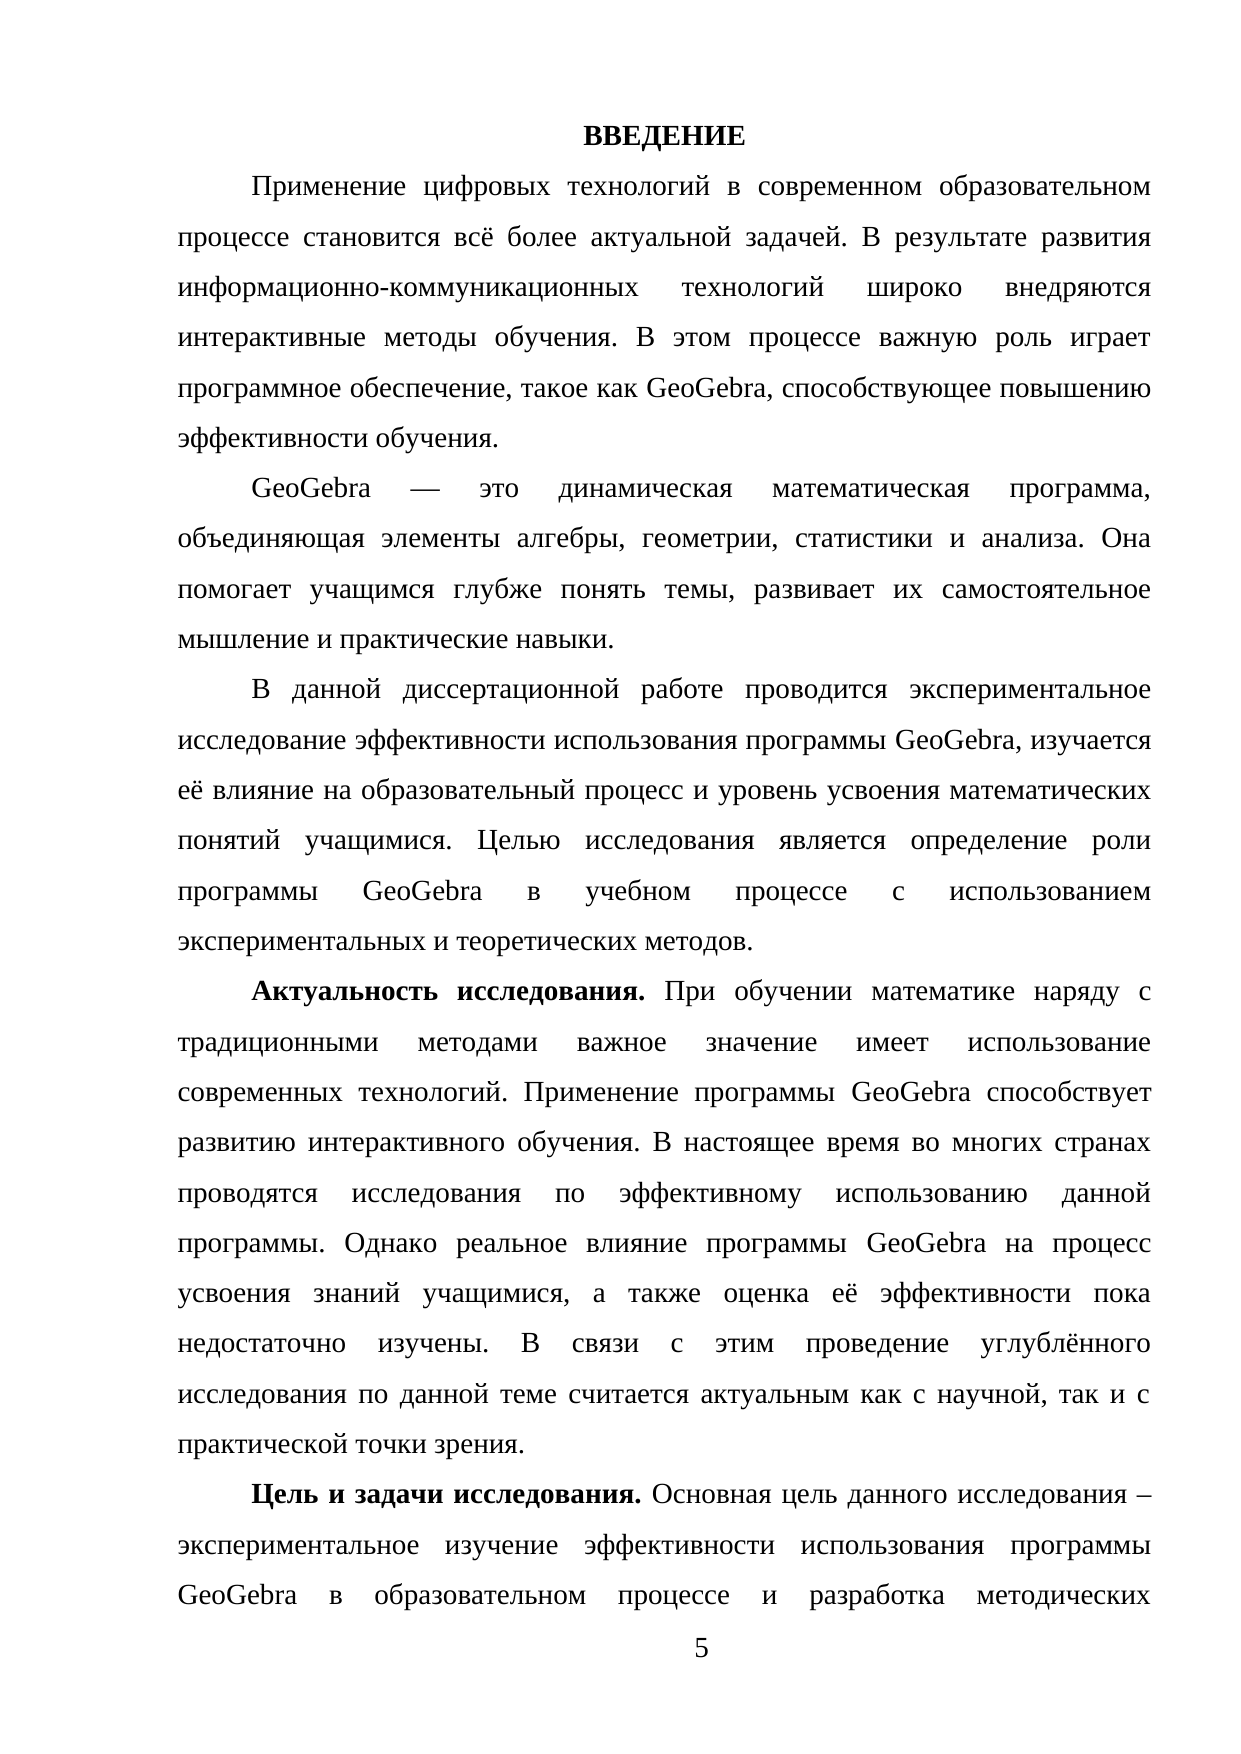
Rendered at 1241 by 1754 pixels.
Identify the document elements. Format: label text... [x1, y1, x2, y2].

text В данной диссертационной работе проводится экспериментальное исследование эффективности использования программы GeoGebra, изучается её влияние на образовательный процесс и уровень усвоения математических понятий учащимися. Целью исследования является определение роли программы GeoGebra в учебном процессе с использованием экспериментальных и теоретических методов. [177, 672, 1152, 957]
text Применение цифровых технологий в современном образовательном процессе становится всё более актуальной задачей. В результате развития информационно-коммуникационных технологий широко внедряются интерактивные методы обучения. В этом процессе важную роль играет программное обеспечение, такое как GeoGebra, способствующее повышению эффективности обучения. [177, 168, 1152, 453]
text GeoGebra — это динамическая математическая программа, объединяющая элементы алгебры, геометрии, статистики и анализа. Она помогает учащимся глубже понять темы, развивает их самостоятельное мышление и практические навыки. [177, 470, 1152, 655]
text Актуальность исследования. При обучении математике наряду с традиционными методами важное значение имеет использование современных технологий. Применение программы GeoGebra способствует развитию интерактивного обучения. В настоящее время во многих странах проводятся исследования по эффективному использованию данной программы. Однако реальное влияние программы GeoGebra на процесс усвоения знаний учащимися, а также оценка её эффективности пока недостаточно изучены. В связи с этим проведение углублённого исследования по данной теме считается актуальным как с научной, так и с практической точки зрения. [177, 973, 1152, 1460]
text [177, 1477, 1152, 1611]
text ВВЕДЕНИЕ [177, 118, 1152, 152]
